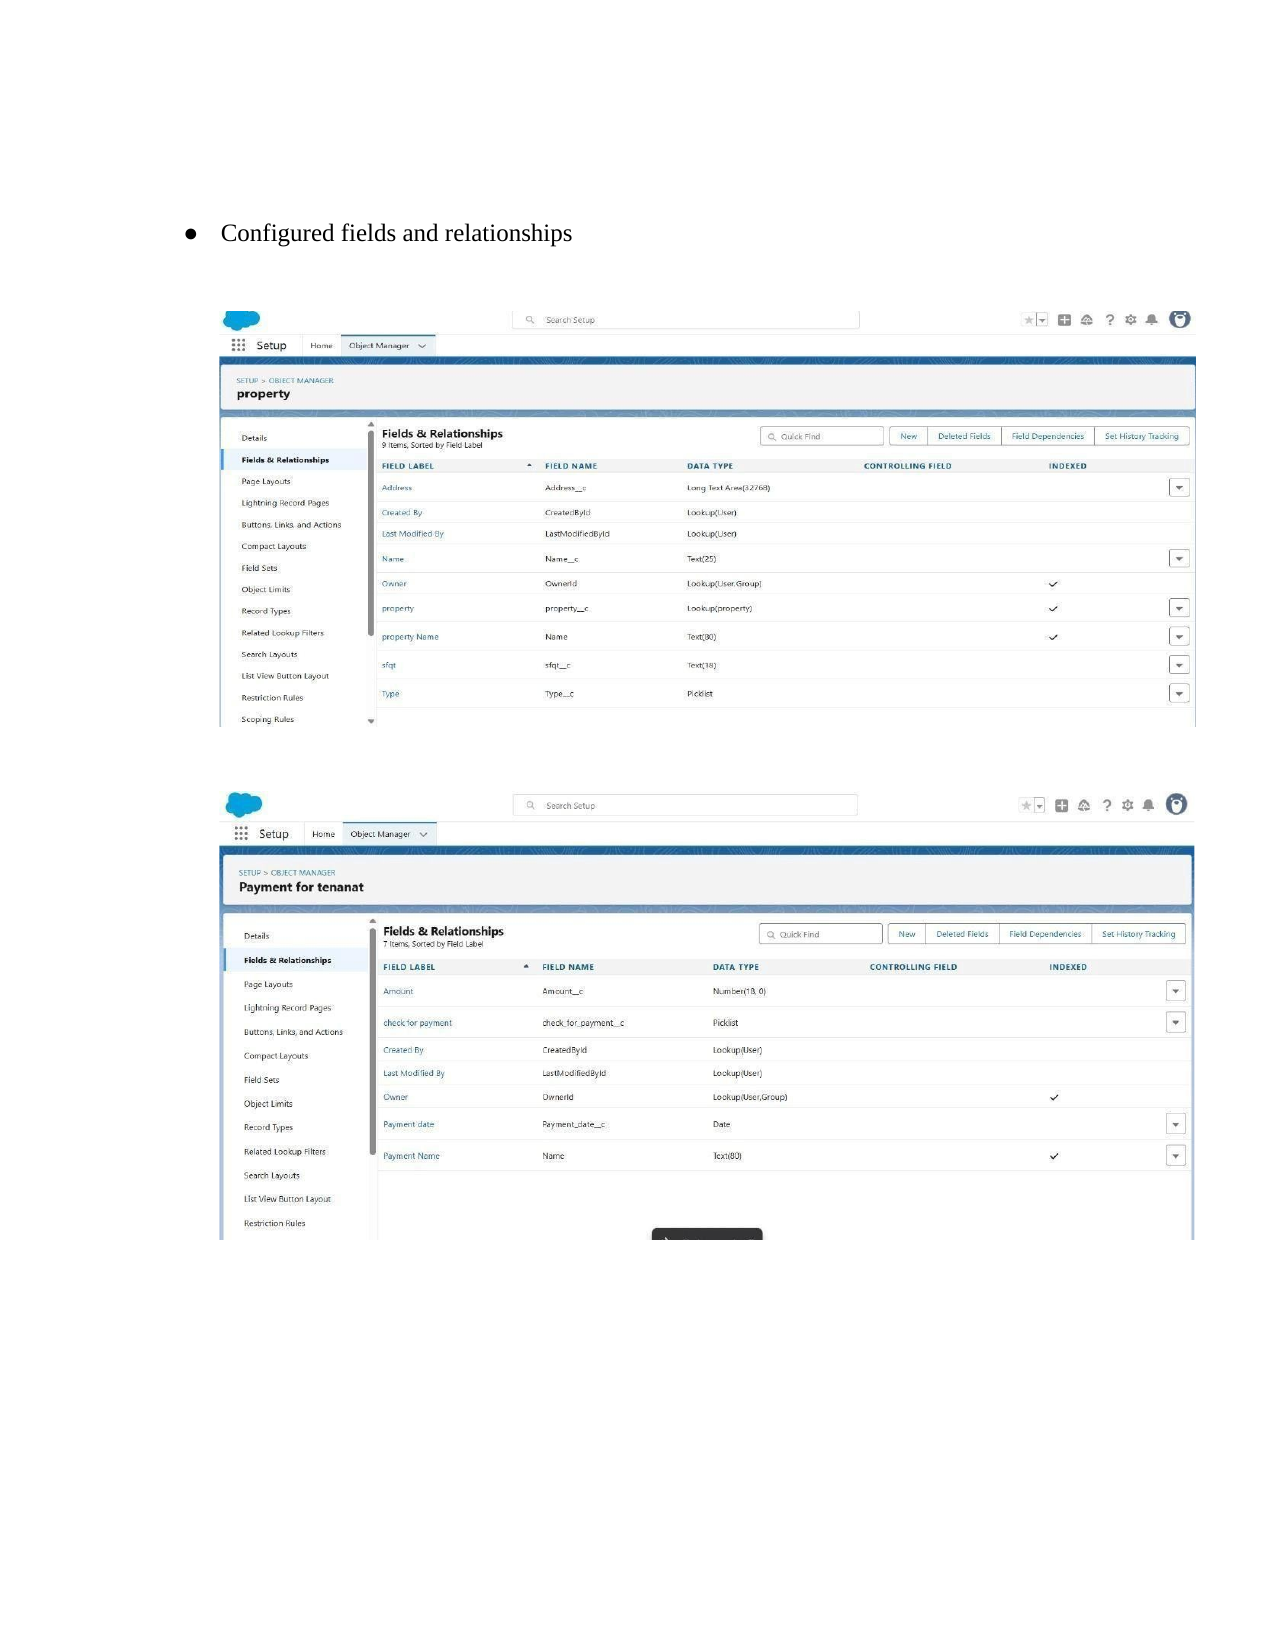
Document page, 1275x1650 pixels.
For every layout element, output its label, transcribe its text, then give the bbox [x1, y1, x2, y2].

list Configured fields and relationships [183, 217, 1168, 246]
picture [219, 791, 1195, 1240]
picture [219, 311, 1196, 727]
